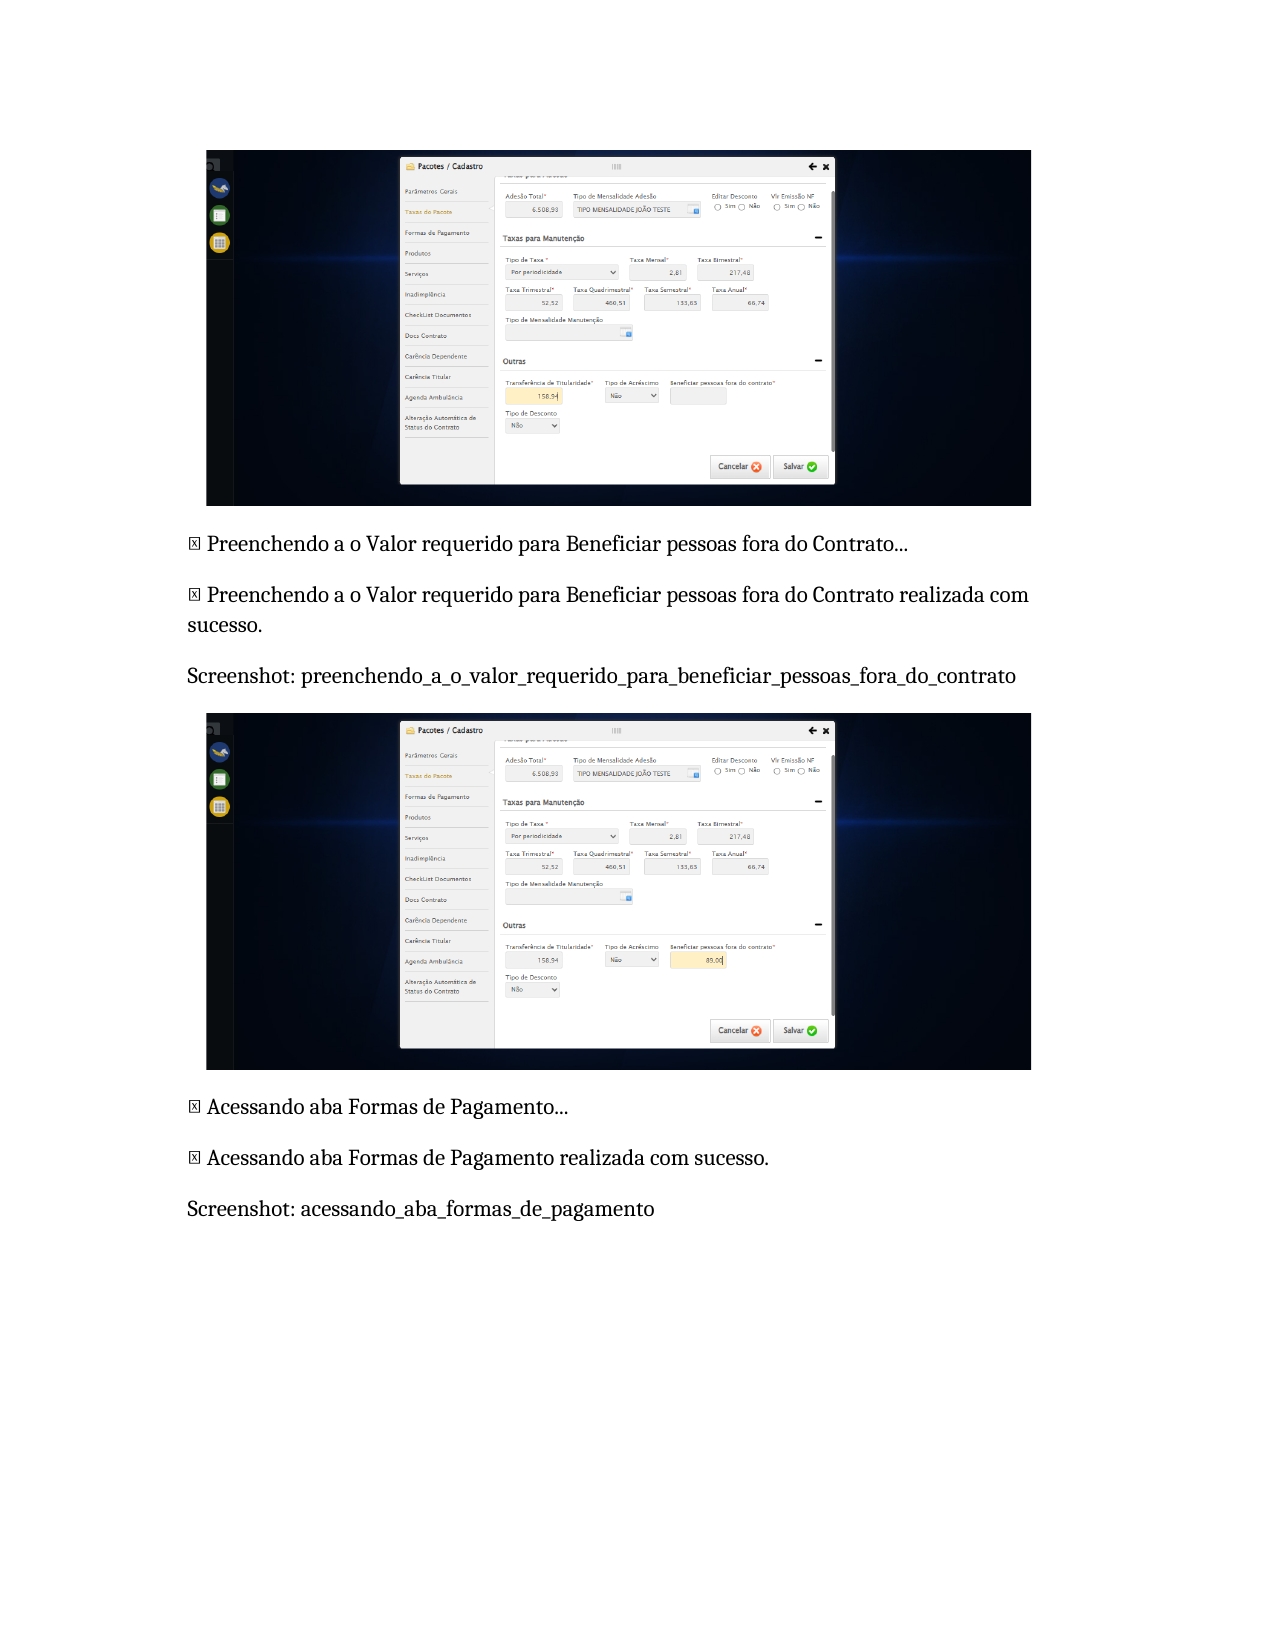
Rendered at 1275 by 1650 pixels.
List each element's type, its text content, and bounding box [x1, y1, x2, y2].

picture [206, 713, 1032, 1070]
text Screenshot: acessando_aba_formas_de_pagamento [187, 1196, 1087, 1223]
text 🔄 Preenchendo a o Valor requerido para Beneficiar pessoas fora do Contrato... [187, 530, 1087, 557]
text Screenshot: preenchendo_a_o_valor_requerido_para_beneficiar_pessoas_fora_do_contrato [187, 663, 1087, 689]
text ✅ Acessando aba Formas de Pagamento realizada com sucesso. [187, 1145, 1087, 1172]
text ✅ Preenchendo a o Valor requerido para Beneficiar pessoas fora do Contrato realizada com sucesso. [187, 581, 1087, 638]
text 🔄 Acessando aba Formas de Pagamento... [187, 1094, 1087, 1121]
picture [206, 150, 1032, 506]
